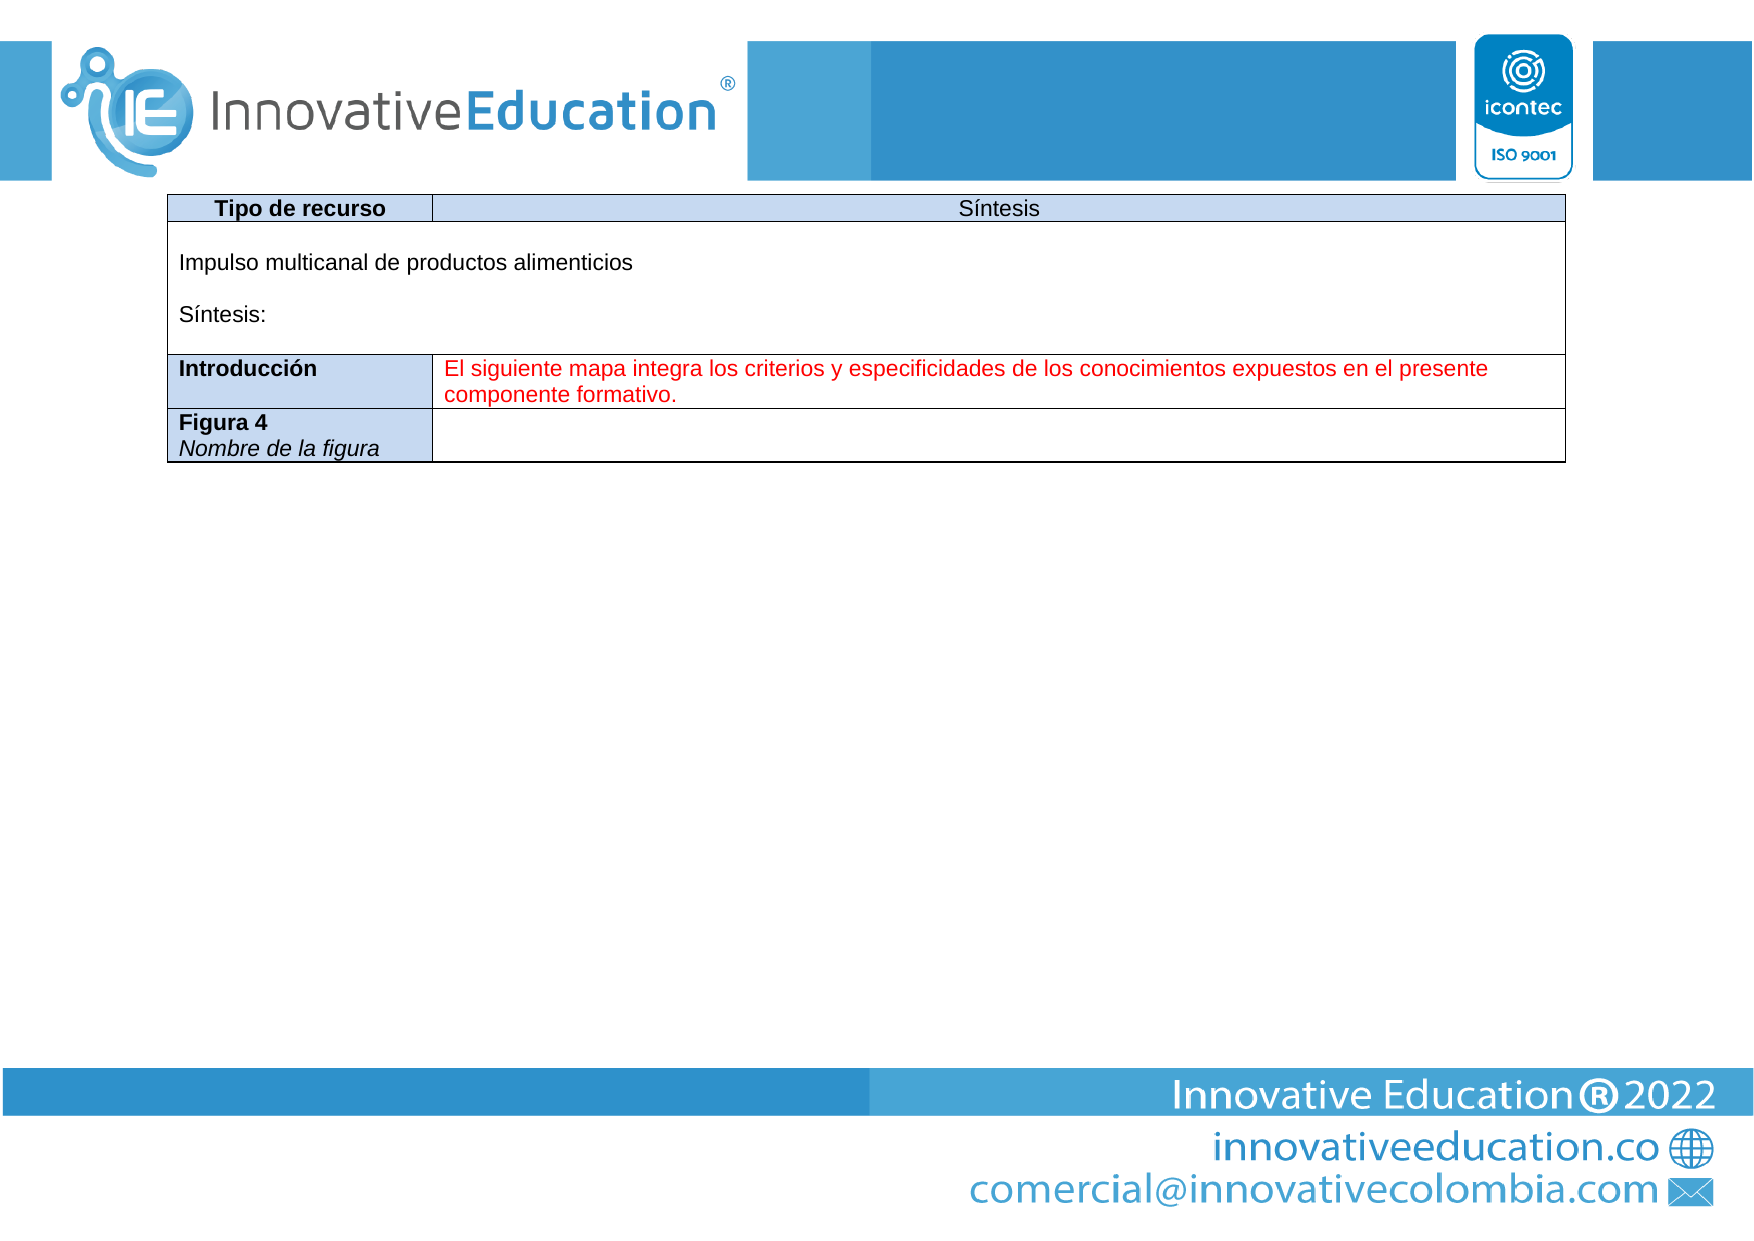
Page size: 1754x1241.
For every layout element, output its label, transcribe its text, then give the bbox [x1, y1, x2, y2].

table_cell Impulso multicanal de productos alimenticios Síntesis: [168, 222, 1565, 354]
table_cell El siguiente mapa integra los criterios y especificidades de los conocimientos expuestos en el presente componente formativo. [433, 355, 1565, 408]
picture [1471, 32, 1576, 214]
table_cell [433, 409, 1565, 461]
picture [0, 28, 1456, 194]
picture [2, 1067, 1754, 1213]
picture [1593, 28, 1752, 194]
table_cell Introducción [168, 355, 432, 408]
table_header Tipo de recurso [168, 195, 432, 221]
table_cell Figura 4 Nombre de la figura [168, 409, 432, 461]
table_header Síntesis [433, 195, 1565, 221]
